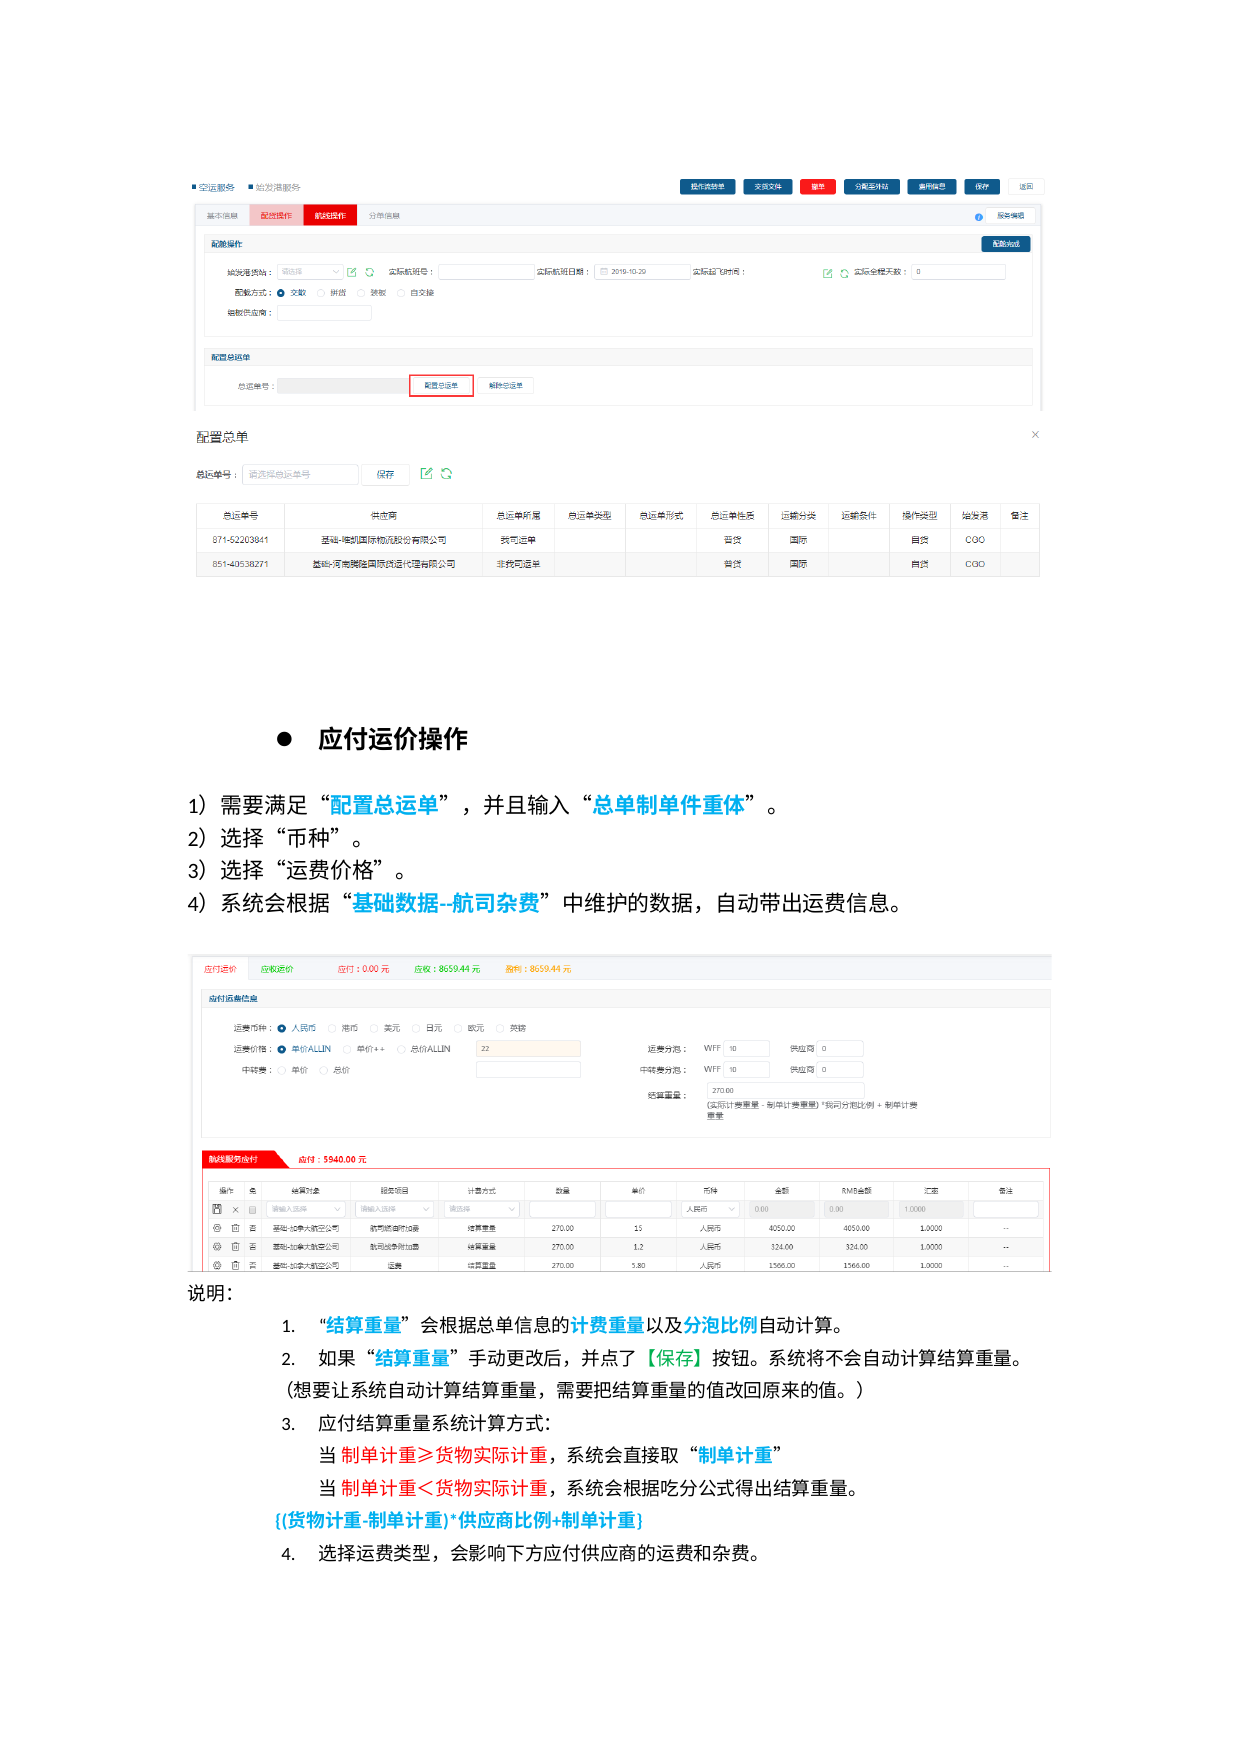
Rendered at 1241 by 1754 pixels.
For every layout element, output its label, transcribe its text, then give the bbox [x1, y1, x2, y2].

list 选择“运费价格”。 [187, 853, 1053, 886]
picture [187, 422, 1051, 586]
list 当 制单计重≥货物实际计重，系统会直接取“制单计重” [275, 1438, 1053, 1471]
list 系统会根据“基础数据--航司杂费”中维护的数据，自动带出运费信息。 [187, 886, 1053, 918]
subtitle 应付运价操作 [275, 705, 1053, 770]
list {(货物计重-制单计重)*供应商比例+制单计重} [187, 1503, 1053, 1536]
list 需要满足“配置总运单”，并且输入“总单制单件重体”。 [187, 788, 1053, 821]
picture [187, 954, 1052, 1272]
list 如果“结算重量”手动更改后，并点了【保存】按钮。系统将不会自动计算结算重量。 [231, 1341, 1053, 1373]
list 说明： [187, 1276, 1053, 1308]
list “结算重量”会根据总单信息的计费重量以及分泡比例自动计算。 [231, 1308, 1053, 1341]
list 当 制单计重＜货物实际计重，系统会根据吃分公式得出结算重量。 [275, 1471, 1053, 1503]
picture [187, 173, 1051, 411]
list （想要让系统自动计算结算重量，需要把结算重量的值改回原来的值。） [187, 1373, 1053, 1406]
list 选择运费类型，会影响下方应付供应商的运费和杂费。 [231, 1536, 1053, 1568]
list 应付结算重量系统计算方式： [231, 1406, 1053, 1438]
picture [399, 1353, 406, 1361]
list 选择“币种”。 [187, 821, 1053, 853]
picture [351, 1320, 358, 1328]
